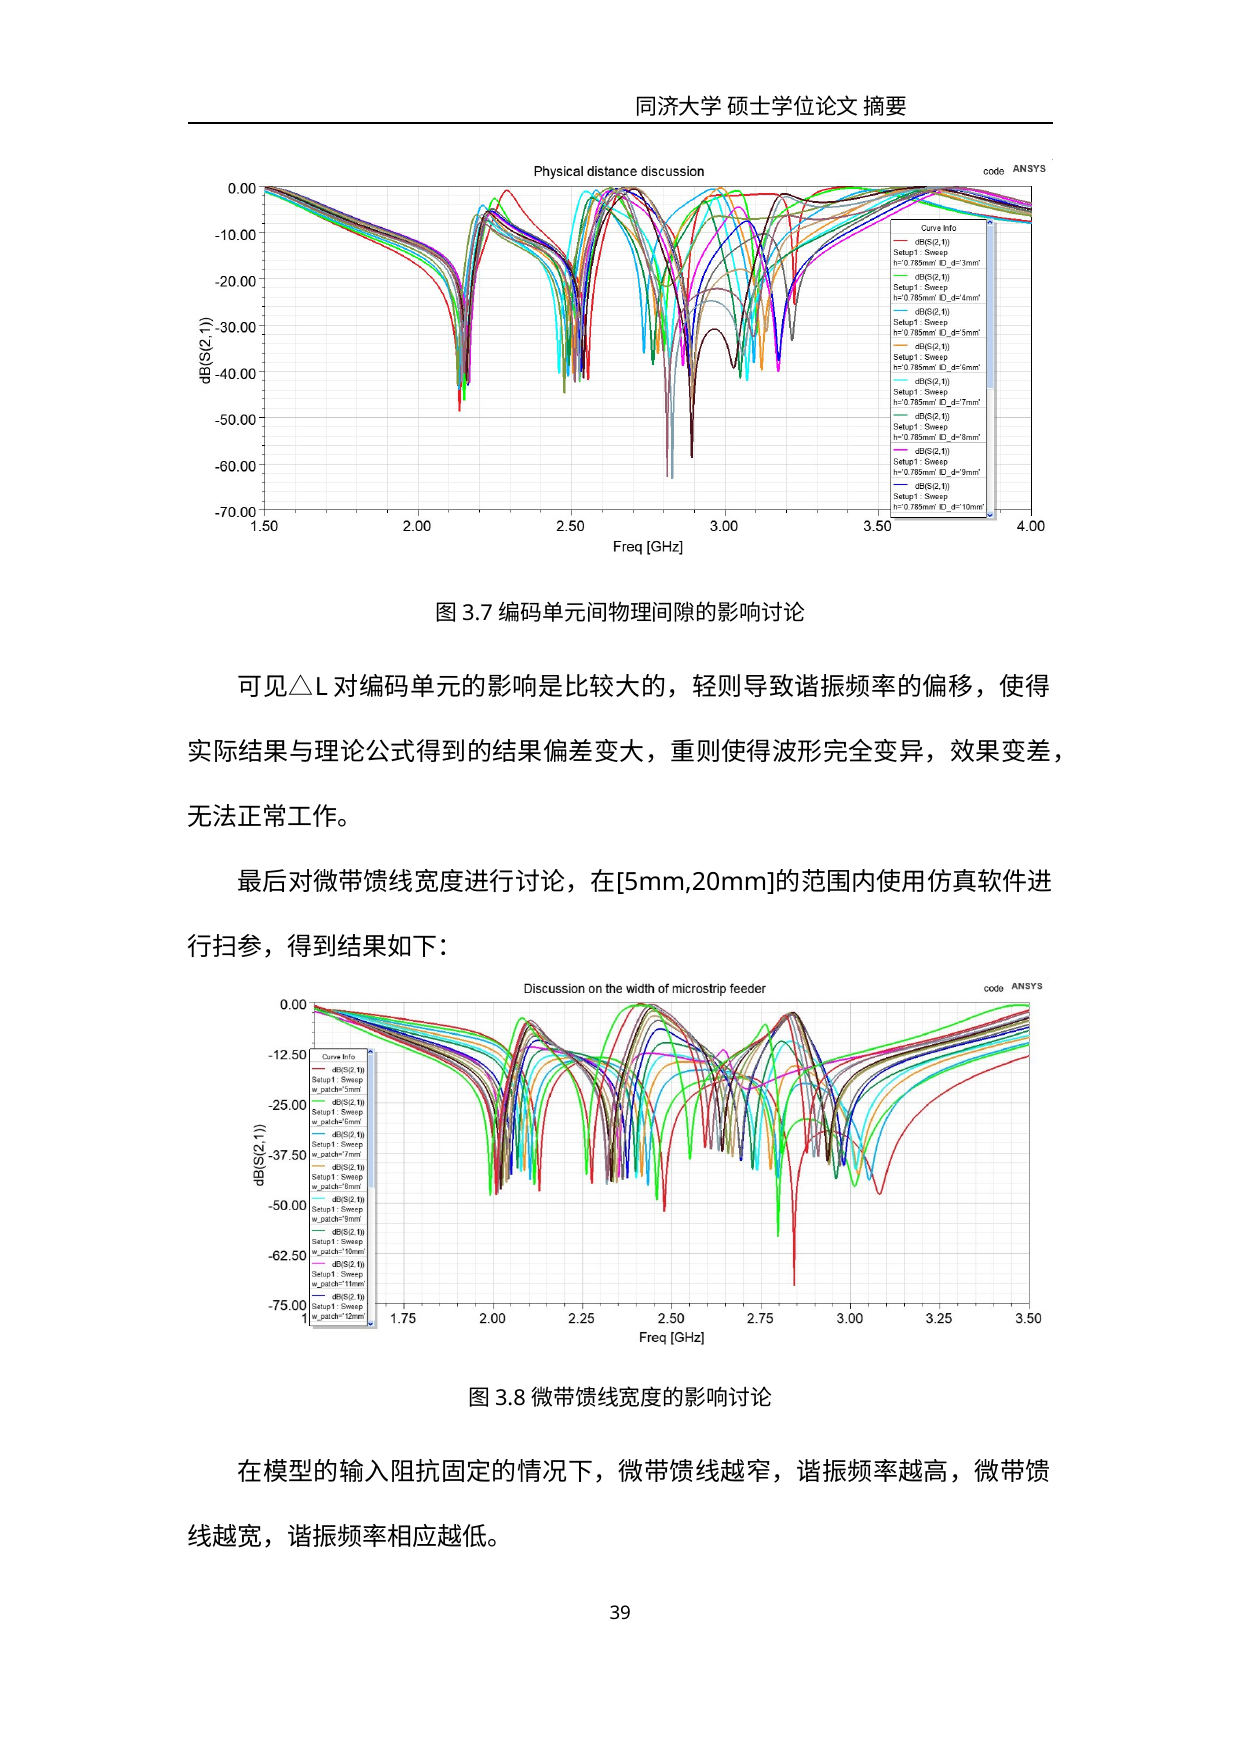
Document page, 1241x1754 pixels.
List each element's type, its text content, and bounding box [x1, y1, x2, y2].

text 图3.8 微带馈线宽度的影响讨论 [187, 1380, 1053, 1412]
text 图3.7 编码单元间物理间隙的影响讨论 [187, 595, 1053, 627]
text 在模型的输入阻抗固定的情况下，微带馈线越窄，谐振频率越高，微带馈线越宽，谐振频率相应越低。 [187, 1437, 1053, 1567]
picture [187, 159, 1053, 557]
text 最后对微带馈线宽度进行讨论，在[5mm,20mm]的范围内使用仿真软件进行扫参，得到结果如下： [187, 847, 1053, 977]
picture [242, 977, 1049, 1347]
text 可见△L对编码单元的影响是比较大的，轻则导致谐振频率的偏移，使得实际结果与理论公式得到的结果偏差变大，重则使得波形完全变异，效果变差，无法正常工作。 [187, 652, 1053, 847]
